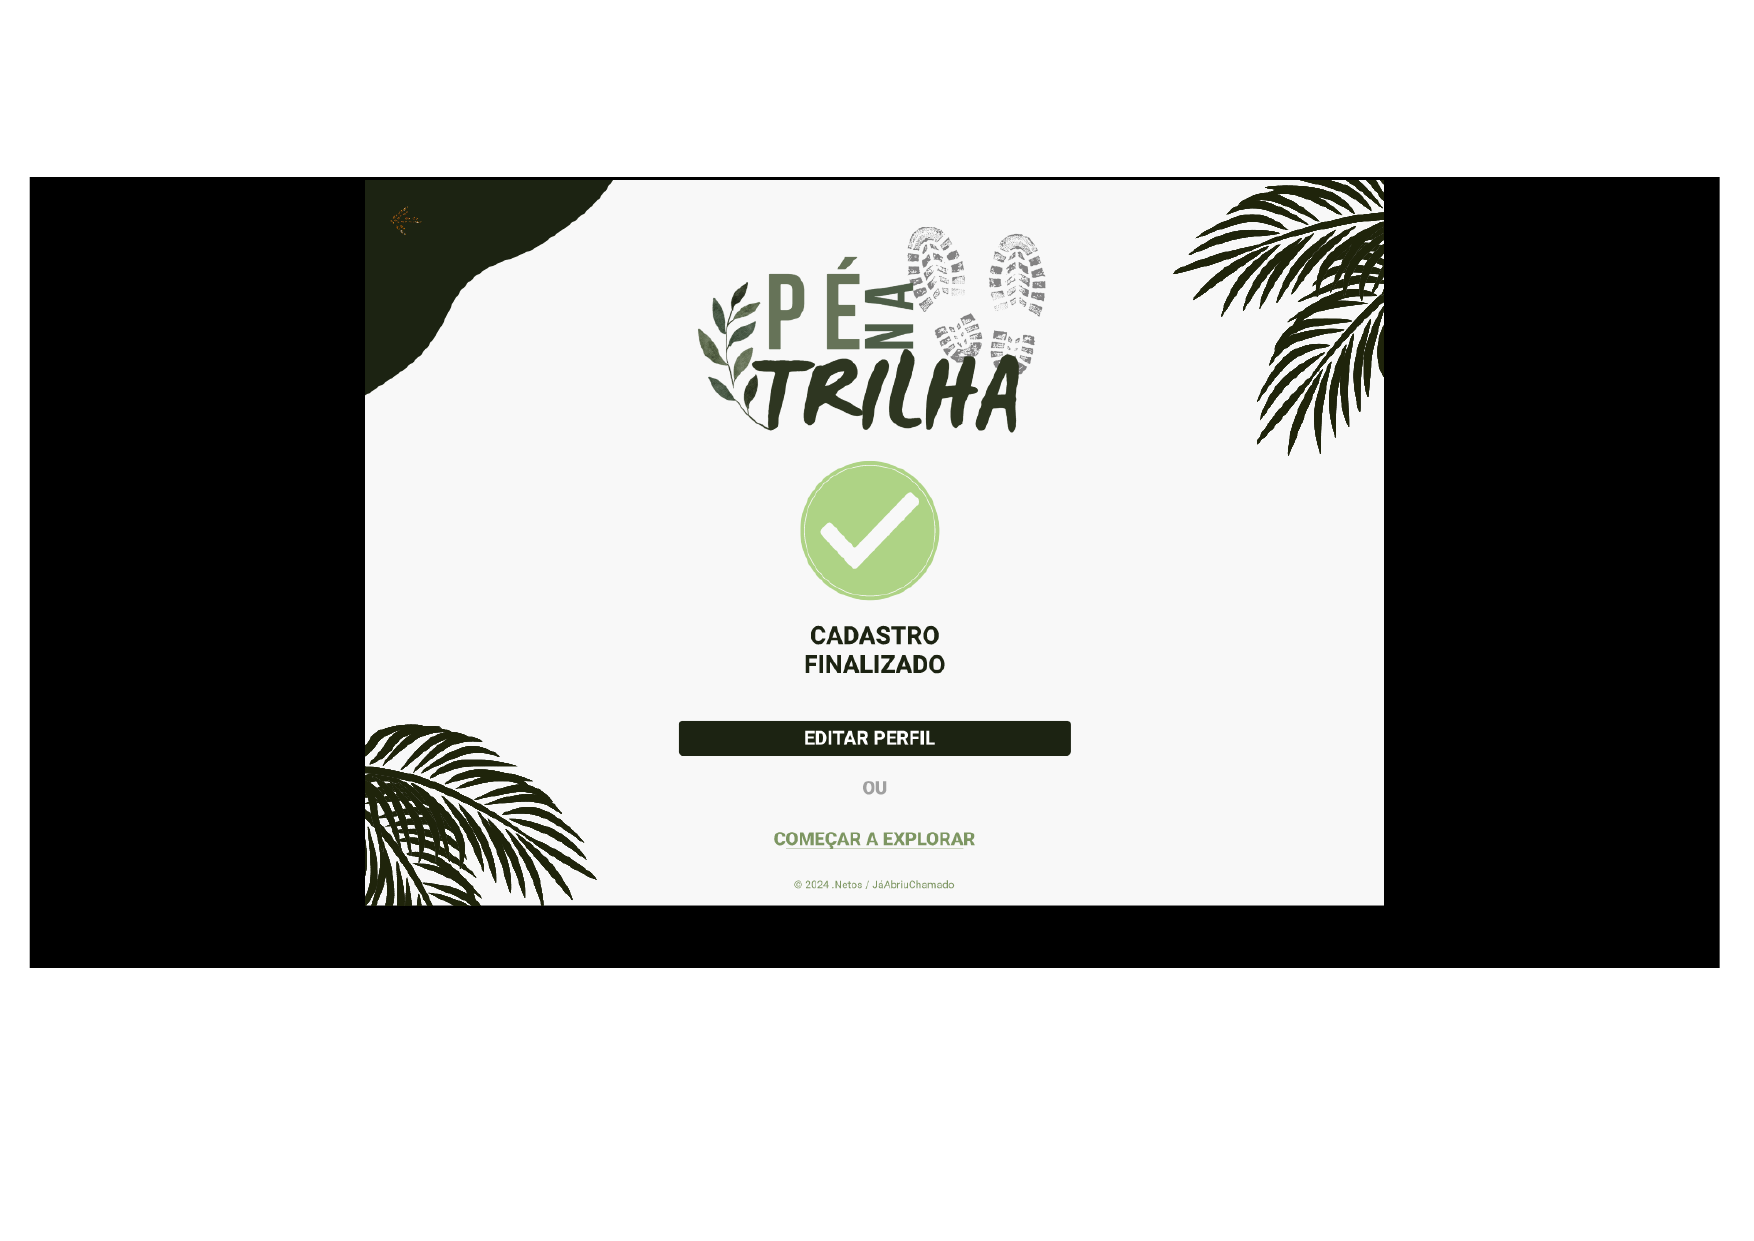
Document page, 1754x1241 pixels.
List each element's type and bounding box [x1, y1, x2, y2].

picture [29, 177, 1720, 968]
